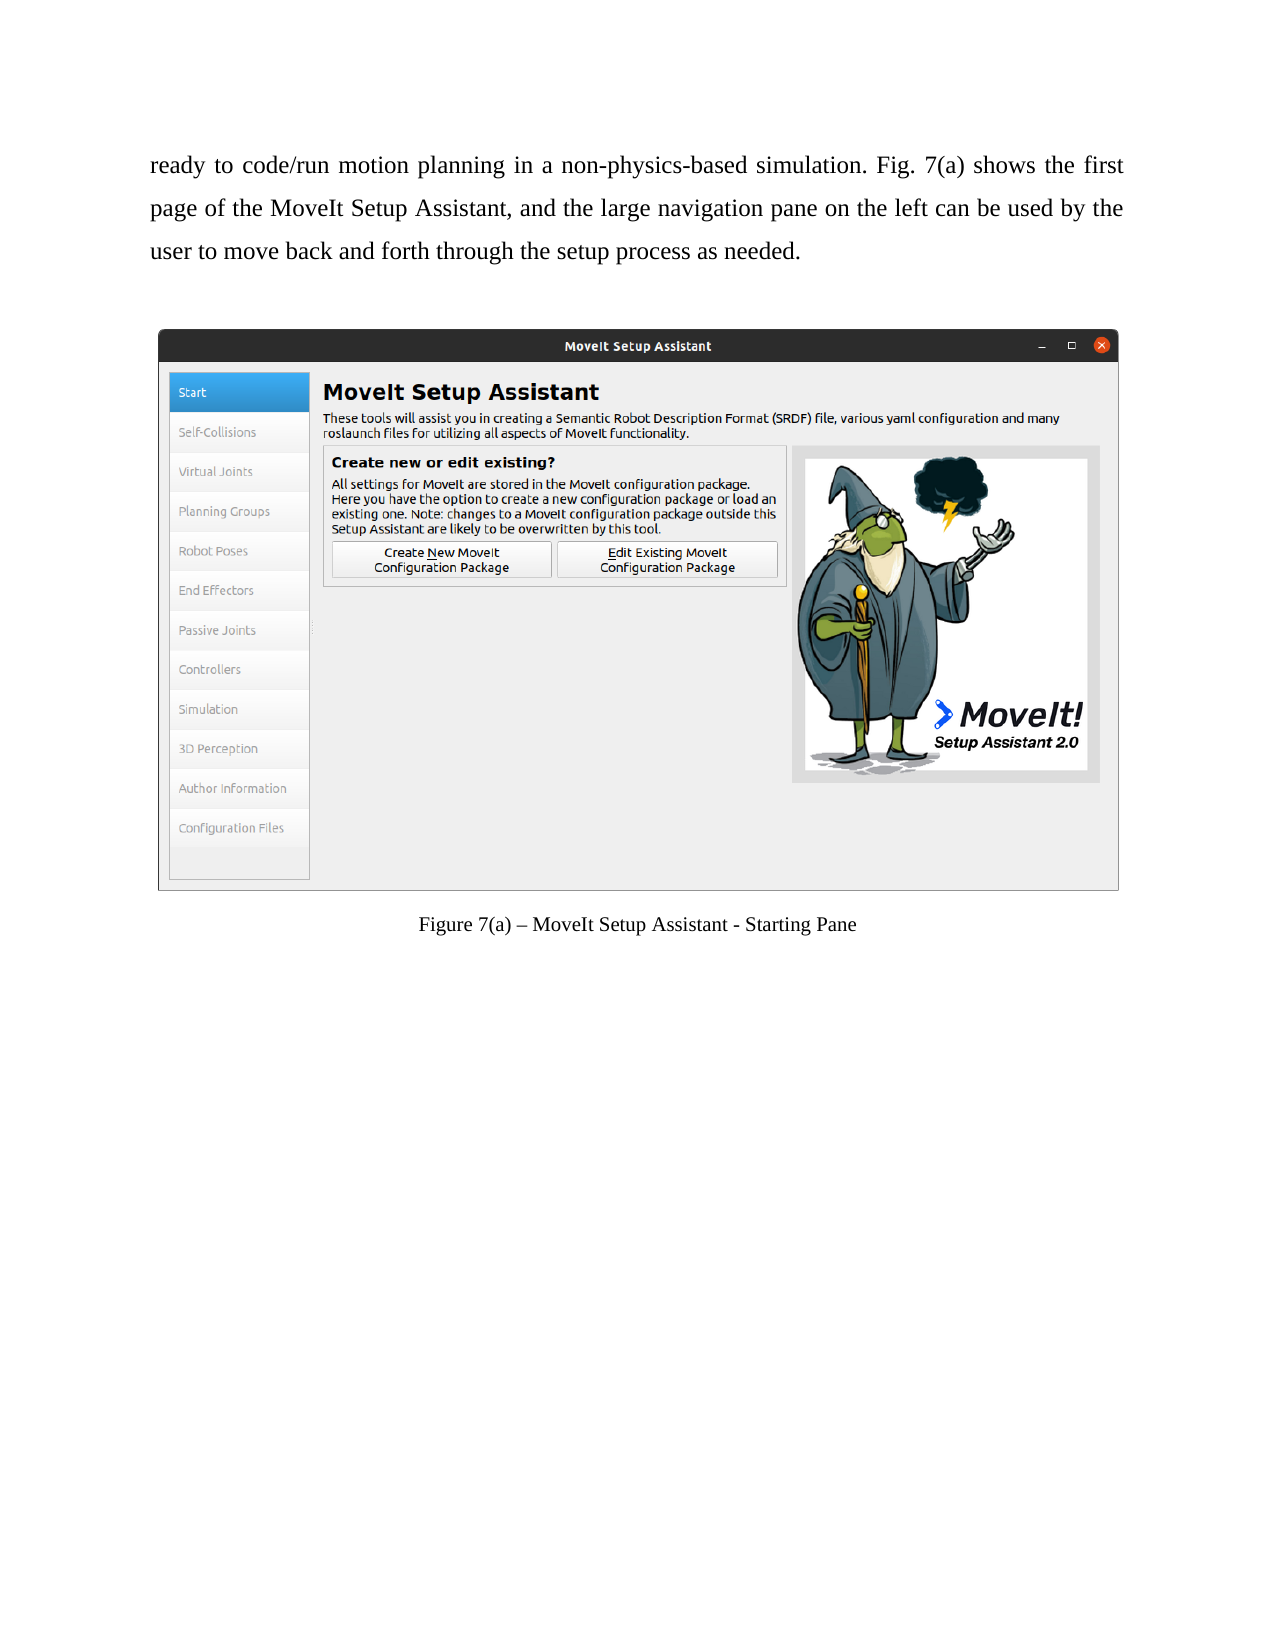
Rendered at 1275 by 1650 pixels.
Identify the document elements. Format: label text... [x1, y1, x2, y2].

text Figure 7(a) – MoveIt Setup Assistant - Starting Pane [150, 912, 1125, 936]
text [150, 150, 1125, 265]
picture [150, 322, 1125, 898]
